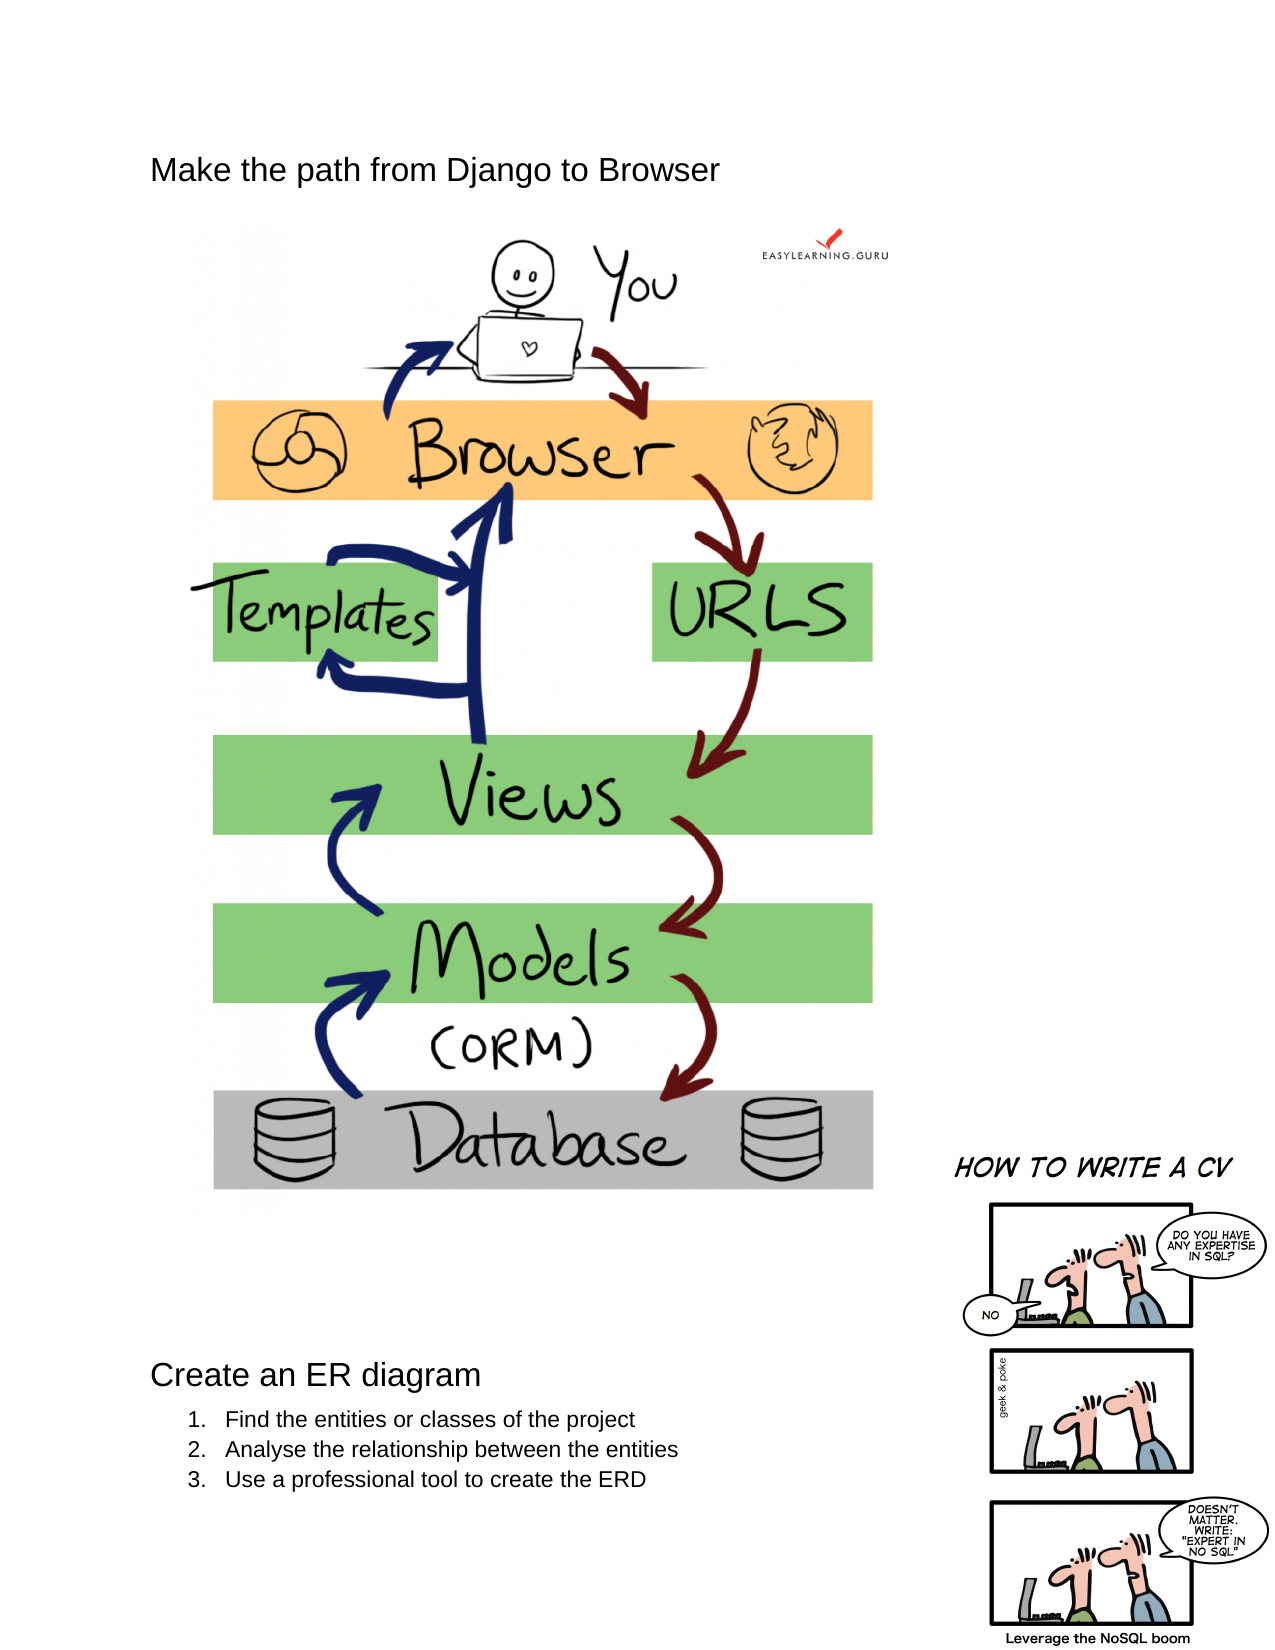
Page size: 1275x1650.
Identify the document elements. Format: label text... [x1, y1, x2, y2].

list Find the entities or classes of the project [187, 1406, 947, 1432]
picture [947, 1146, 1275, 1650]
picture [187, 226, 892, 1215]
subtitle Create an ER diagram [150, 1355, 947, 1393]
subtitle Make the path from Django to Browser [150, 150, 1125, 188]
list Analyse the relationship between the entities [187, 1436, 947, 1462]
list Use a professional tool to create the ERD [187, 1466, 947, 1493]
